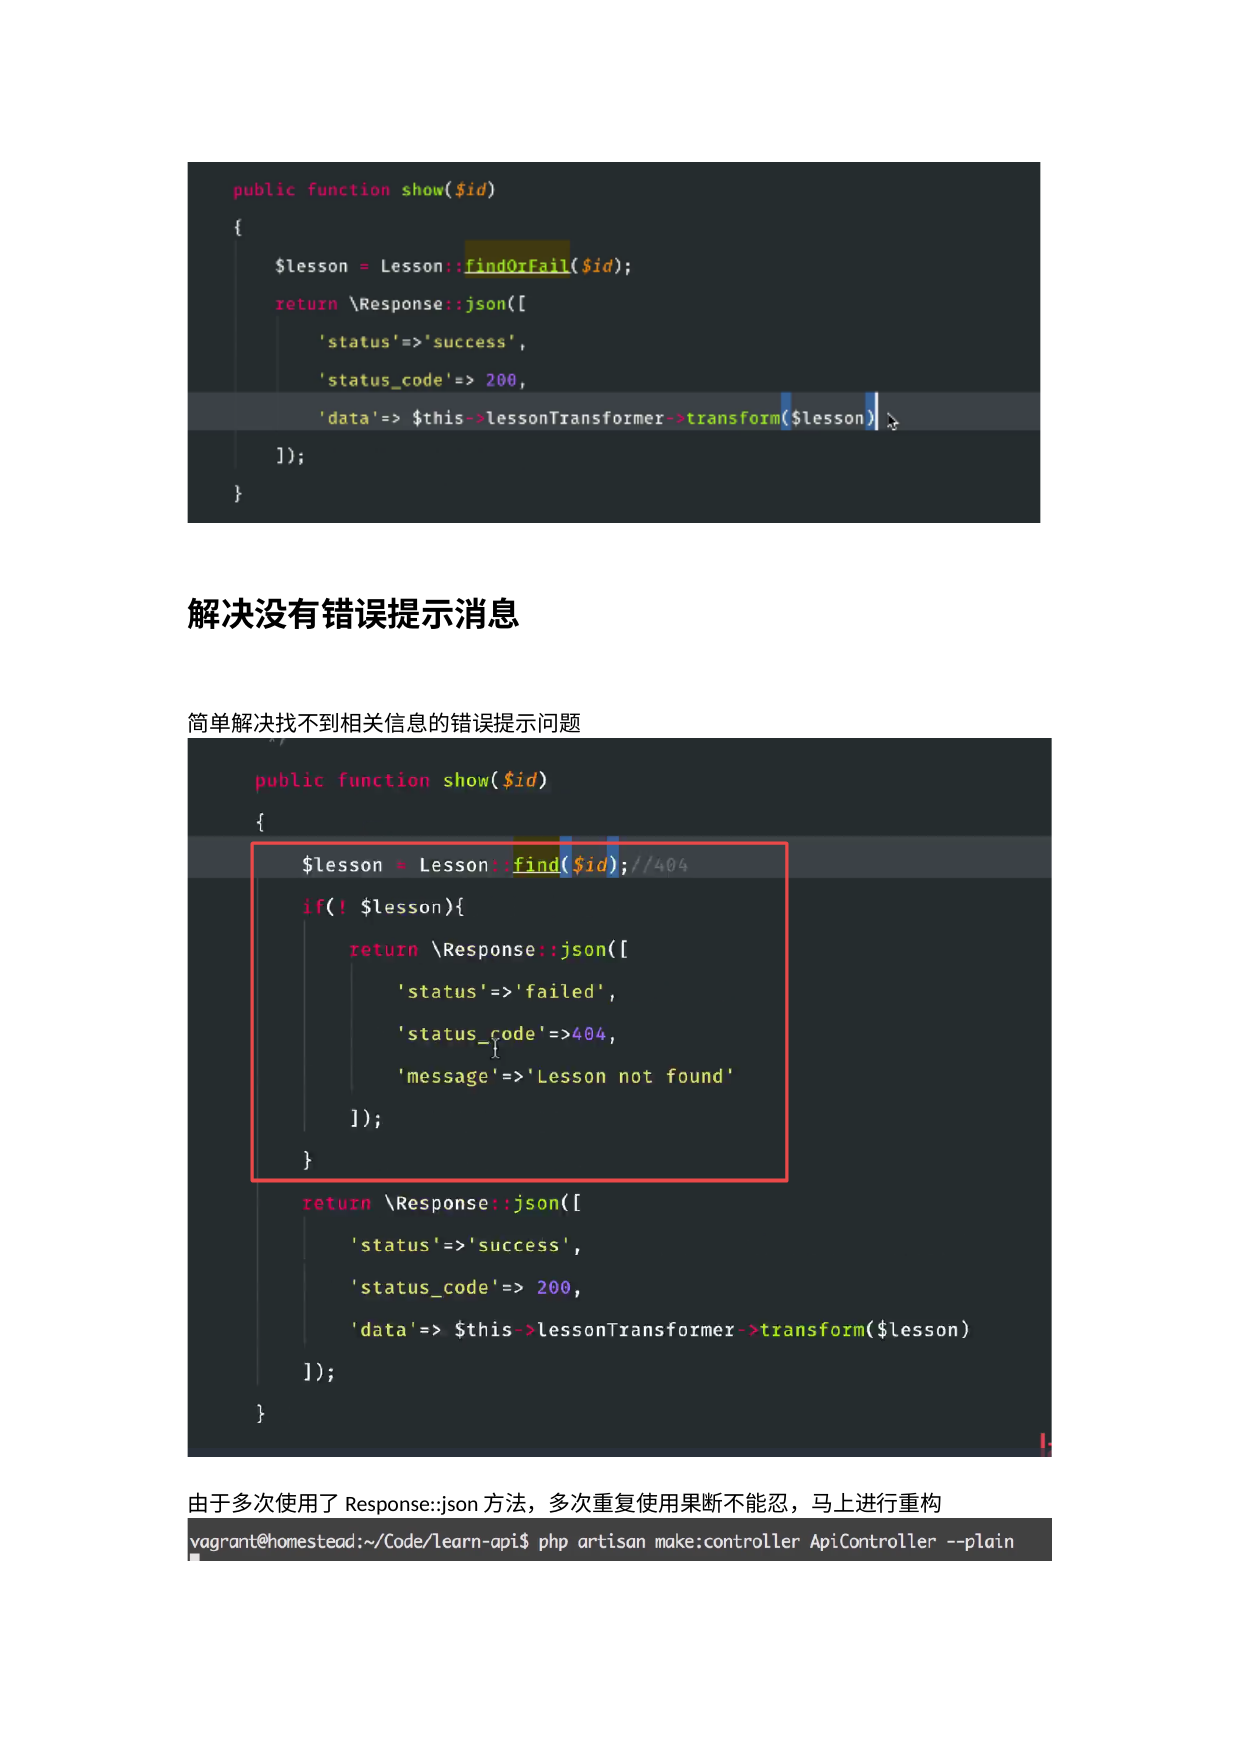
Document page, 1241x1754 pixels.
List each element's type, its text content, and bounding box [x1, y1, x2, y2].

picture [187, 738, 1052, 1457]
subtitle 解决没有错误提示消息 [187, 579, 1053, 644]
text 由于多次使用了Response::json方法，多次重复使用果断不能忍，马上进行重构 [187, 1486, 1053, 1518]
text 简单解决找不到相关信息的错误提示问题 [187, 706, 1053, 738]
picture [187, 162, 1041, 523]
picture [187, 1518, 1052, 1561]
